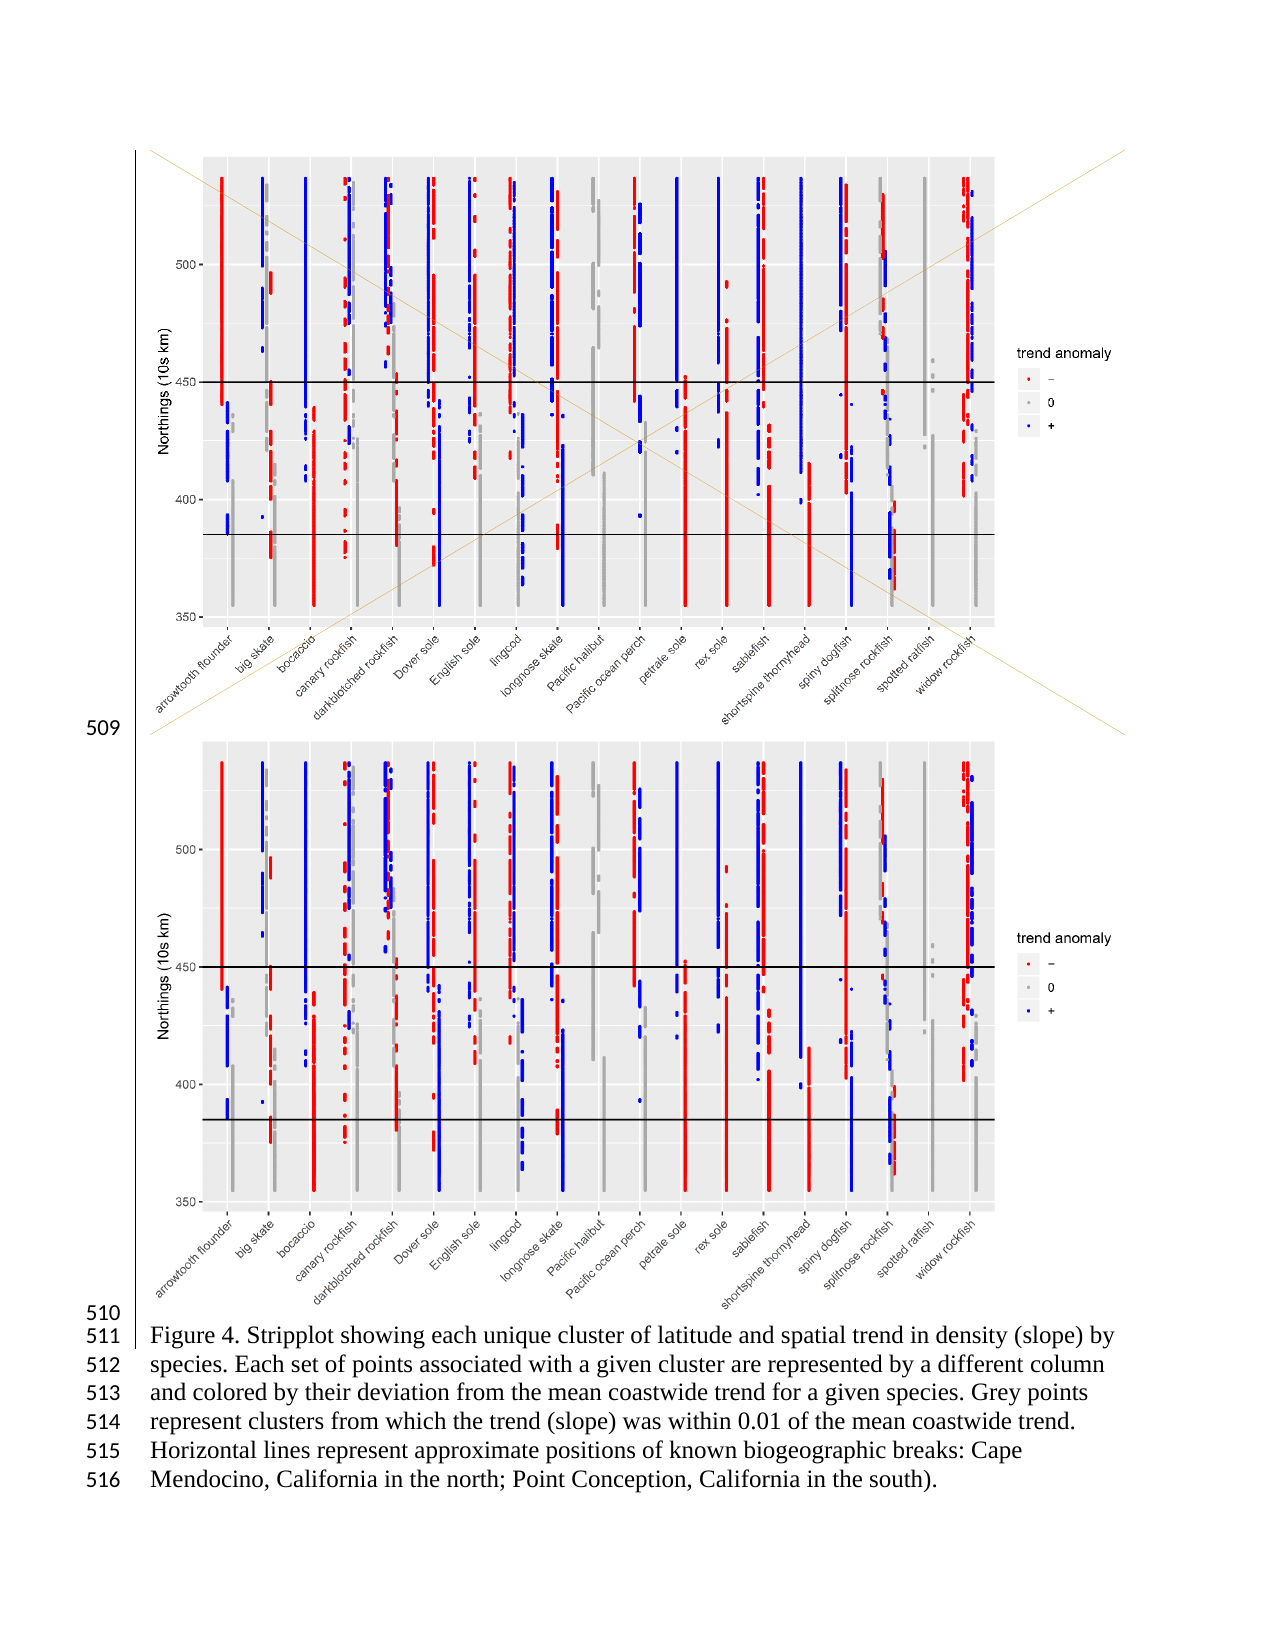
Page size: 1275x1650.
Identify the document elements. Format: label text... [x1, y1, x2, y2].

picture [152, 150, 1123, 441]
picture [639, 151, 1125, 734]
text Figure 4. Stripplot showing each unique cluster of latitude and spatial trend in density (slope) by species. Each set of points associated with a given cluster are represented by a different column and colored by their deviation from the mean coastwide trend for a given species. Grey points represent clusters from which the trend (slope) was within 0.01 of the mean coastwide trend. Horizontal lines represent approximate positions of known biogeographic breaks: Cape Mendocino, California in the north; Point Conception, California in the south). [150, 1320, 1125, 1492]
picture [150, 151, 636, 734]
picture [150, 443, 1125, 1320]
